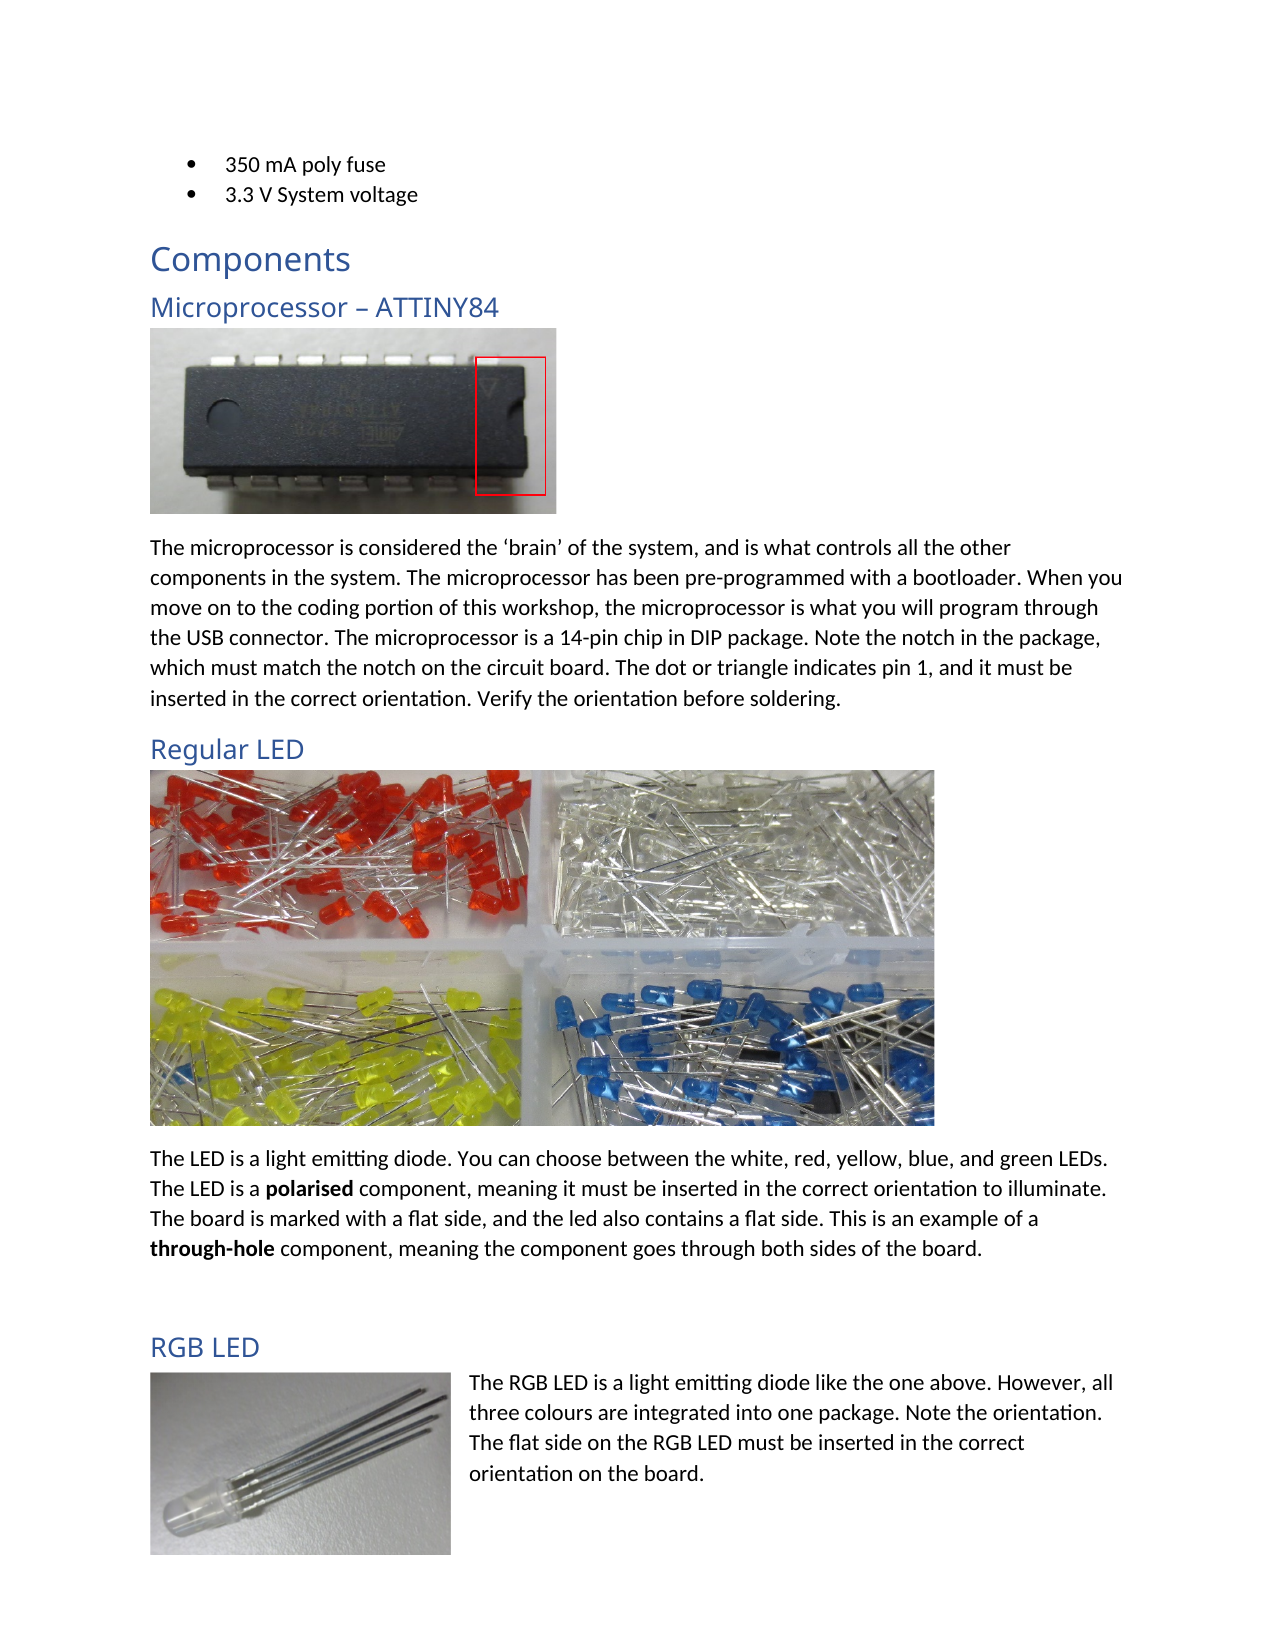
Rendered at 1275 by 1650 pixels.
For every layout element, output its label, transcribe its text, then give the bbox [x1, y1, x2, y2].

subtitle RGB LED [150, 1328, 1125, 1365]
picture [151, 1373, 451, 1555]
list 3.3 V System voltage [187, 180, 1125, 208]
subtitle Regular LED [150, 731, 1125, 767]
text The RGB LED is a light emitting diode like the one above. However, all three colours are integrated into one package. Note the orientation. The flat side on the RGB LED must be inserted in the correct orientation on the board. [150, 1368, 1125, 1487]
subtitle Components [150, 235, 1125, 281]
picture [150, 770, 935, 1126]
subtitle Microprocessor – ATTINY84 [150, 288, 1125, 325]
text The microprocessor is considered the ‘brain’ of the system, and is what controls all the other components in the system. The microprocessor has been pre-programmed with a bootloader. When you move on to the coding portion of this workshop, the microprocessor is what you will program through the USB connector. The microprocessor is a 14-pin chip in DIP package. Note the notch in the package, which must match the notch on the circuit board. The dot or triangle indicates pin 1, and it must be inserted in the correct orientation. Verify the orientation before soldering. [150, 533, 1125, 712]
text The LED is a light emitting diode. You can choose between the white, red, yellow, blue, and green LEDs. The LED is a polarised component, meaning it must be inserted in the correct orientation to illuminate. The board is marked with a flat side, and the led also contains a flat side. This is an example of a through-hole component, meaning the component goes through both sides of the board. [150, 1144, 1125, 1262]
picture [150, 328, 557, 514]
list 350 mA poly fuse [187, 150, 1125, 178]
